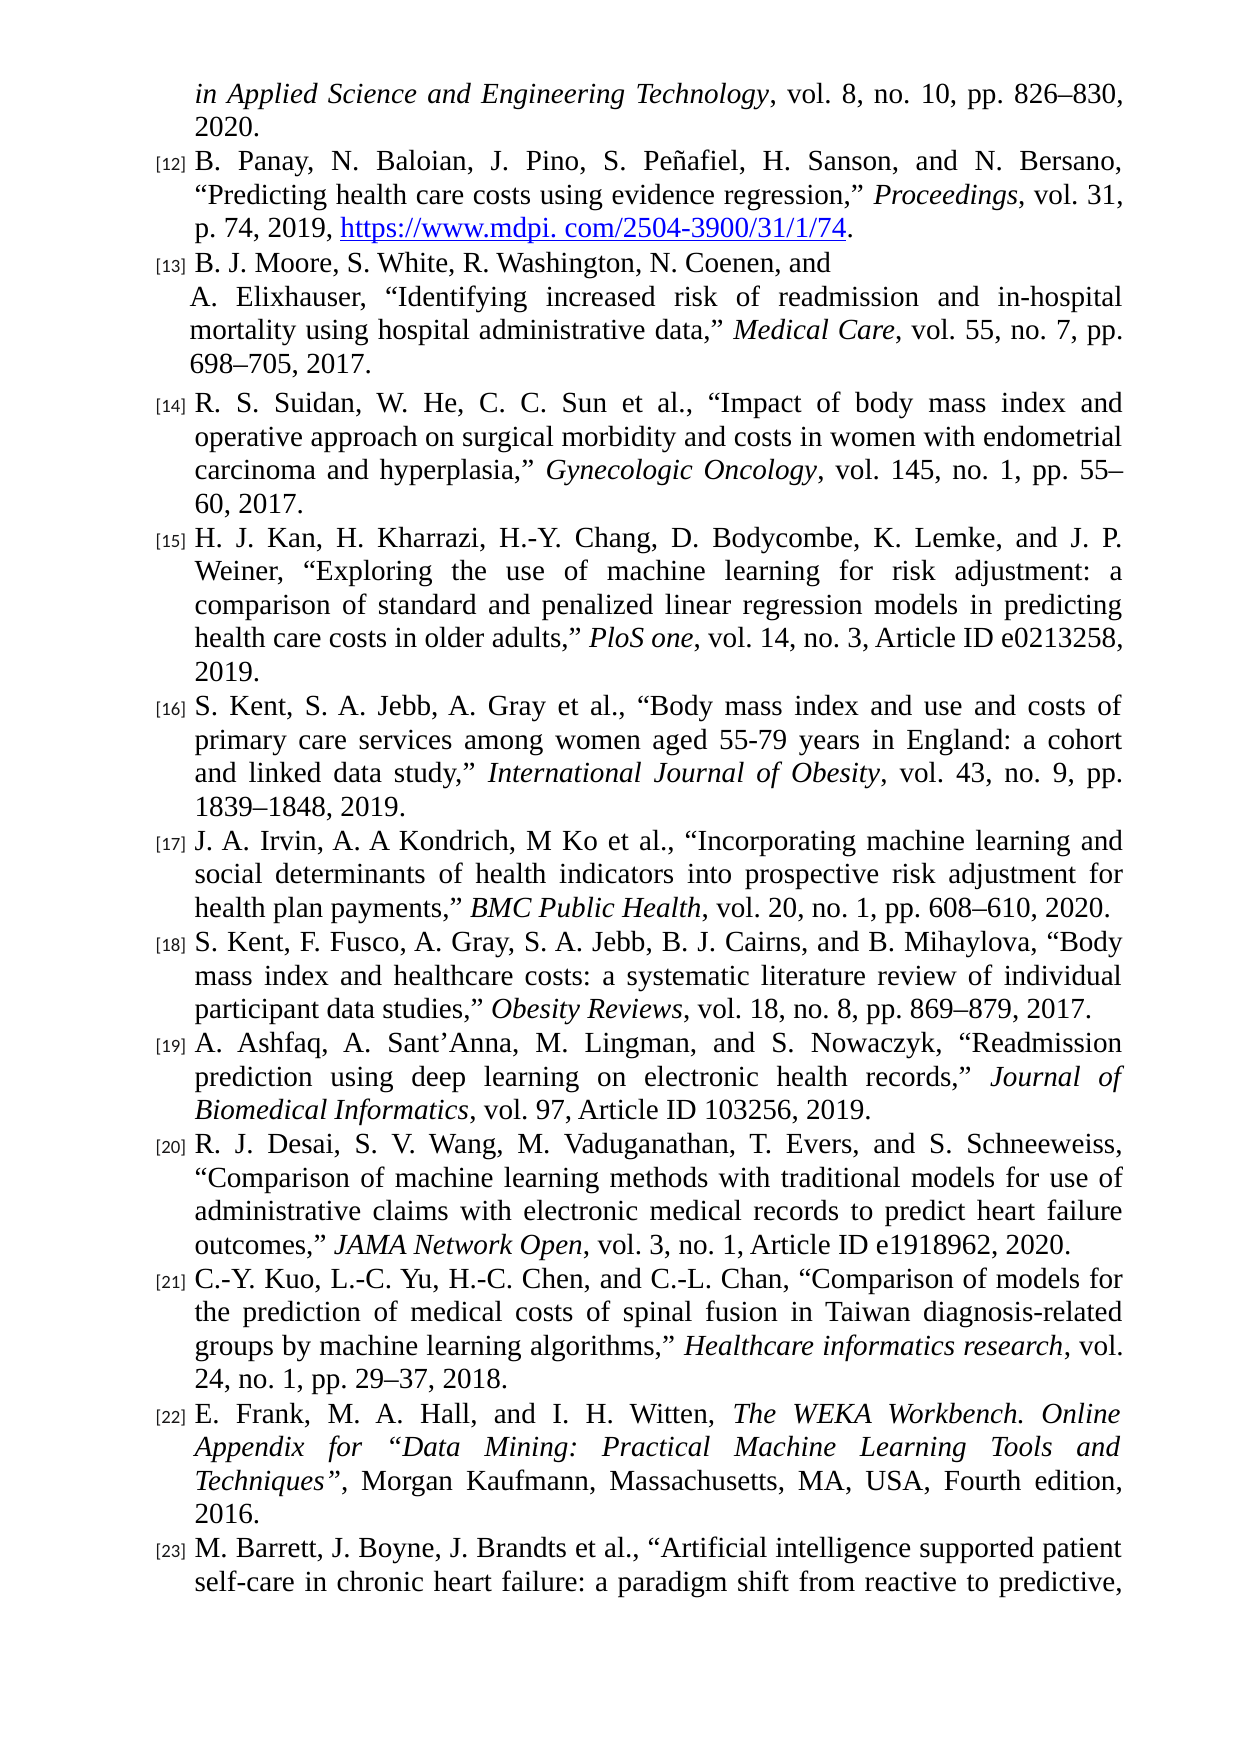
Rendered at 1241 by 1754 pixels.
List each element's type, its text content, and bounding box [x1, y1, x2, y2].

list E. Frank, M. A. Hall, and I. H. Witten, The WEKA Workbench. Online Appendix for “Data Mining: Practical Machine Learning Tools and Techniques”, Morgan Kaufmann, Massachusetts, MA, USA, Fourth edition, 2016. [155, 1396, 1124, 1530]
list R. J. Desai, S. V. Wang, M. Vaduganathan, T. Evers, and S. Schneeweiss, “Comparison of machine learning methods with traditional models for use of administrative claims with electronic medical records to predict heart failure outcomes,” JAMA Network Open, vol. 3, no. 1, Article ID e1918962, 2020. [155, 1126, 1124, 1261]
list J. A. Irvin, A. A Kondrich, M Ko et al., “Incorporating machine learning and social determinants of health indicators into prospective risk adjustment for health plan payments,” BMC Public Health, vol. 20, no. 1, pp. 608–610, 2020. [155, 823, 1124, 923]
list C.-Y. Kuo, L.-C. Yu, H.-C. Chen, and C.-L. Chan, “Comparison of models for the prediction of medical costs of spinal fusion in Taiwan diagnosis-related groups by machine learning algorithms,” Healthcare informatics research, vol. 24, no. 1, pp. 29–37, 2018. [155, 1261, 1124, 1395]
list A. Ashfaq, A. Sant’Anna, M. Lingman, and S. Nowaczyk, “Readmission prediction using deep learning on electronic health records,” Journal of Biomedical Informatics, vol. 97, Article ID 103256, 2019. [155, 1025, 1124, 1126]
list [155, 76, 1124, 143]
list B. J. Moore, S. White, R. Washington, N. Coenen, and [155, 245, 1124, 278]
list H. J. Kan, H. Kharrazi, H.-Y. Chang, D. Bodycombe, K. Lemke, and J. P. Weiner, “Exploring the use of machine learning for risk adjustment: a comparison of standard and penalized linear regression models in predicting health care costs in older adults,” PloS one, vol. 14, no. 3, Article ID e0213258, 2019. [155, 520, 1124, 688]
list R. S. Suidan, W. He, C. C. Sun et al., “Impact of body mass index and operative approach on surgical morbidity and costs in women with endometrial carcinoma and hyperplasia,” Gynecologic Oncology, vol. 145, no. 1, pp. 55–60, 2017. [155, 385, 1124, 519]
text A. Elixhauser, “Identifying increased risk of readmission and in-hospital mortality using hospital administrative data,” Medical Care, vol. 55, no. 7, pp. 698–705, 2017. [189, 279, 1124, 379]
list S. Kent, S. A. Jebb, A. Gray et al., “Body mass index and use and costs of primary care services among women aged 55-79 years in England: a cohort and linked data study,” International Journal of Obesity, vol. 43, no. 9, pp. 1839–1848, 2019. [155, 688, 1124, 822]
list S. Kent, F. Fusco, A. Gray, S. A. Jebb, B. J. Cairns, and B. Mihaylova, “Body mass index and healthcare costs: a systematic literature review of individual participant data studies,” Obesity Reviews, vol. 18, no. 8, pp. 869–879, 2017. [155, 924, 1124, 1025]
list B. Panay, N. Baloian, J. Pino, S. Peñafiel, H. Sanson, and N. Bersano, “Predicting health care costs using evidence regression,” Proceedings, vol. 31, p. 74, 2019, https://www.mdpi. com/2504-3900/31/1/74. [155, 143, 1124, 244]
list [155, 1530, 1124, 1597]
